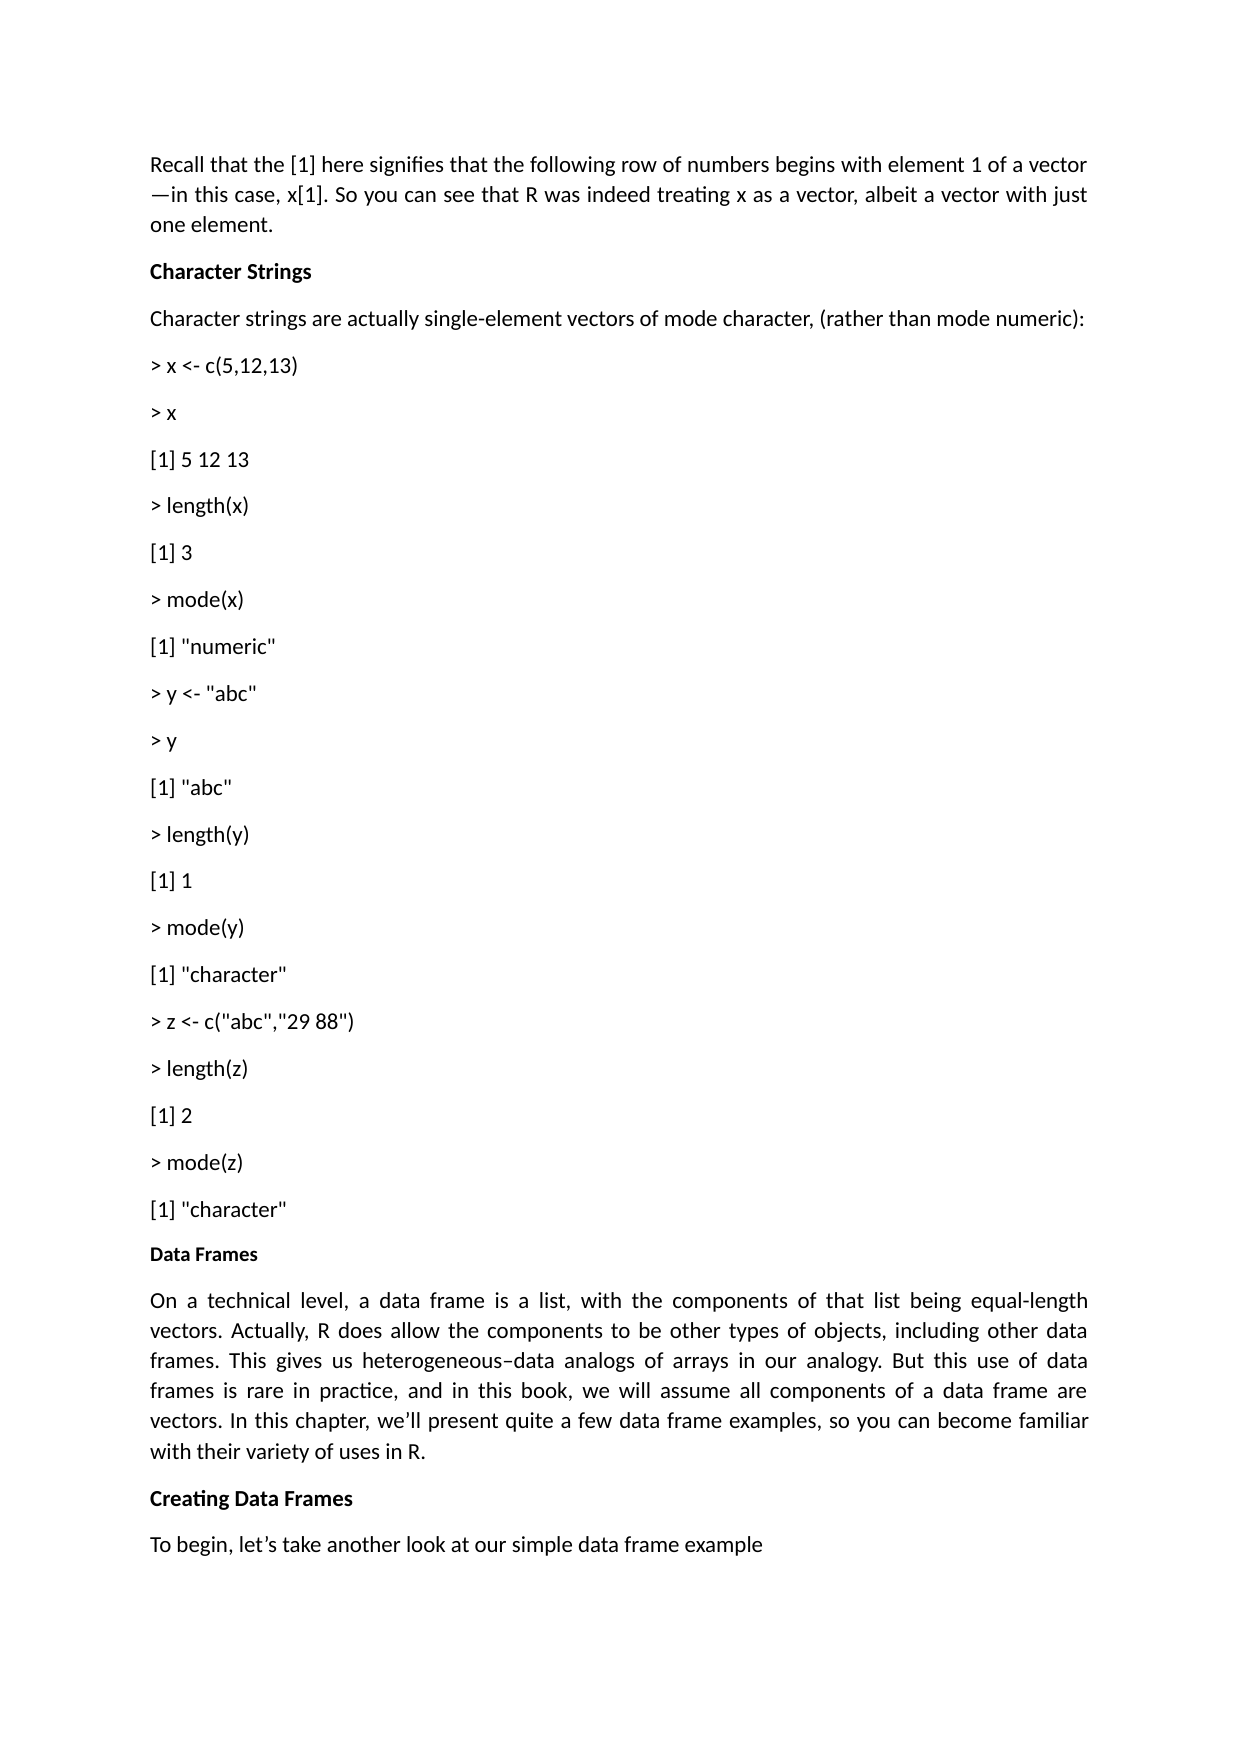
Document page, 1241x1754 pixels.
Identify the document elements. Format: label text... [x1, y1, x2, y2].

text Character strings are actually single-element vectors of mode character, (rather than mode numeric): [150, 304, 1090, 332]
text > mode(z) [150, 1148, 1090, 1176]
text Character Strings [150, 257, 1090, 285]
text Data Frames [150, 1242, 1090, 1267]
text [1] "abc" [150, 773, 1090, 801]
text To begin, let’s take another look at our simple data frame example [150, 1531, 1090, 1558]
text > x <- c(5,12,13) [150, 351, 1090, 379]
text Recall that the [1] here signifies that the following row of numbers begins with element 1 of a vector—in this case, x[1]. So you can see that R was indeed treating x as a vector, albeit a vector with just one element. [150, 150, 1090, 238]
text > y <- "abc" [150, 679, 1090, 707]
text On a technical level, a data frame is a list, with the components of that list being equal-length vectors. Actually, R does allow the components to be other types of objects, including other data frames. This gives us heterogeneous–data analogs of arrays in our analogy. But this use of data frames is rare in practice, and in this book, we will assume all components of a data frame are vectors. In this chapter, we’ll present quite a few data frame examples, so you can become familiar with their variety of uses in R. [150, 1286, 1090, 1465]
text > z <- c("abc","29 88") [150, 1007, 1090, 1035]
text Creating Data Frames [150, 1484, 1090, 1512]
text [1] 5 12 13 [150, 445, 1090, 473]
text > length(z) [150, 1054, 1090, 1082]
text [1] 2 [150, 1101, 1090, 1129]
text [1] "numeric" [150, 632, 1090, 660]
text > y [150, 726, 1090, 754]
text [1] 1 [150, 867, 1090, 895]
text > x [150, 398, 1090, 426]
text [1] "character" [150, 960, 1090, 988]
text > length(x) [150, 492, 1090, 520]
text > length(y) [150, 820, 1090, 848]
text [1] 3 [150, 538, 1090, 567]
text > mode(y) [150, 913, 1090, 942]
text > mode(x) [150, 585, 1090, 613]
text [1] "character" [150, 1195, 1090, 1223]
